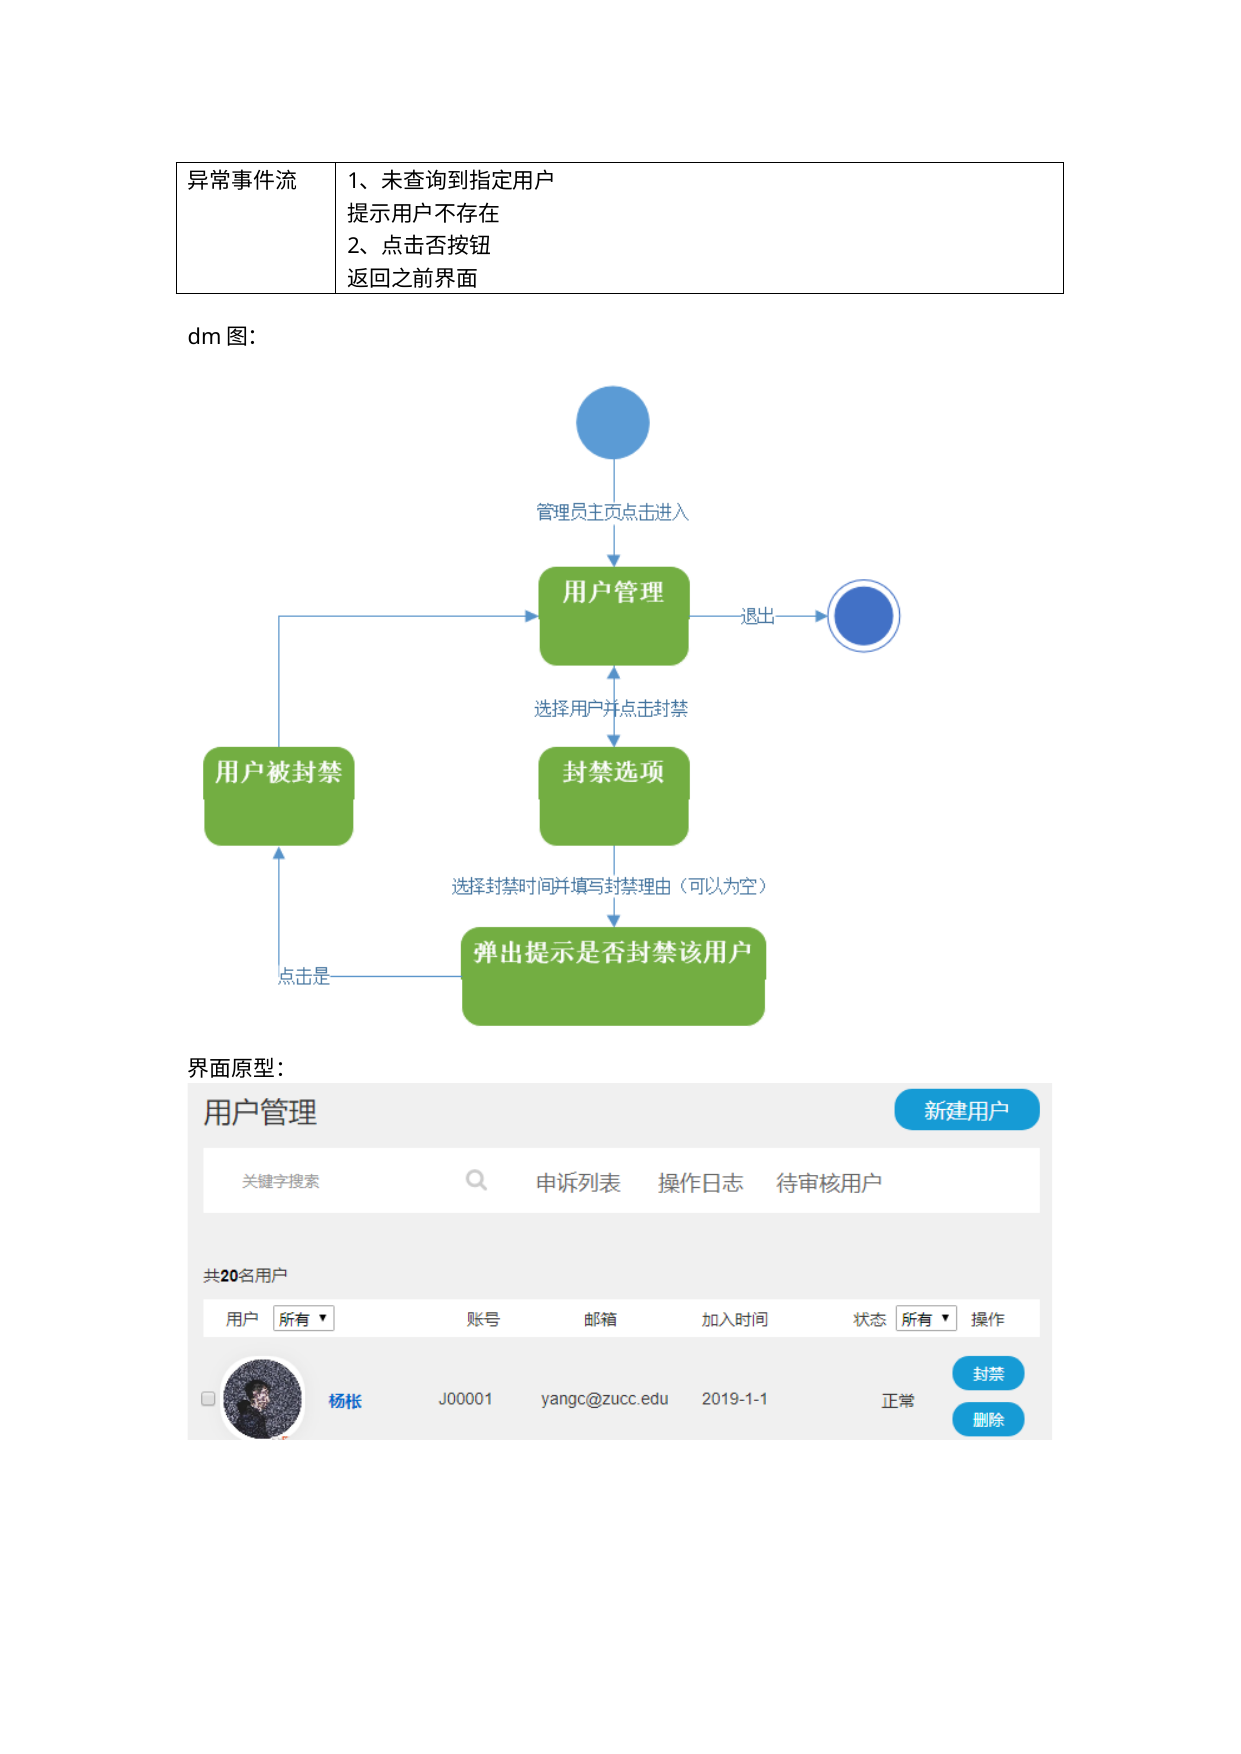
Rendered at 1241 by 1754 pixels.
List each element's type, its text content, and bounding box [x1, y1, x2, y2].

text 界面原型： [187, 1051, 1053, 1083]
table_cell 1、未查询到指定用户 提示用户不存在 2、点击否按钮 返回之前界面 [336, 163, 1063, 293]
picture [187, 1083, 1053, 1440]
picture [187, 368, 919, 1041]
subtitle dm图： [187, 319, 1053, 352]
table_cell 异常事件流 [177, 163, 335, 293]
